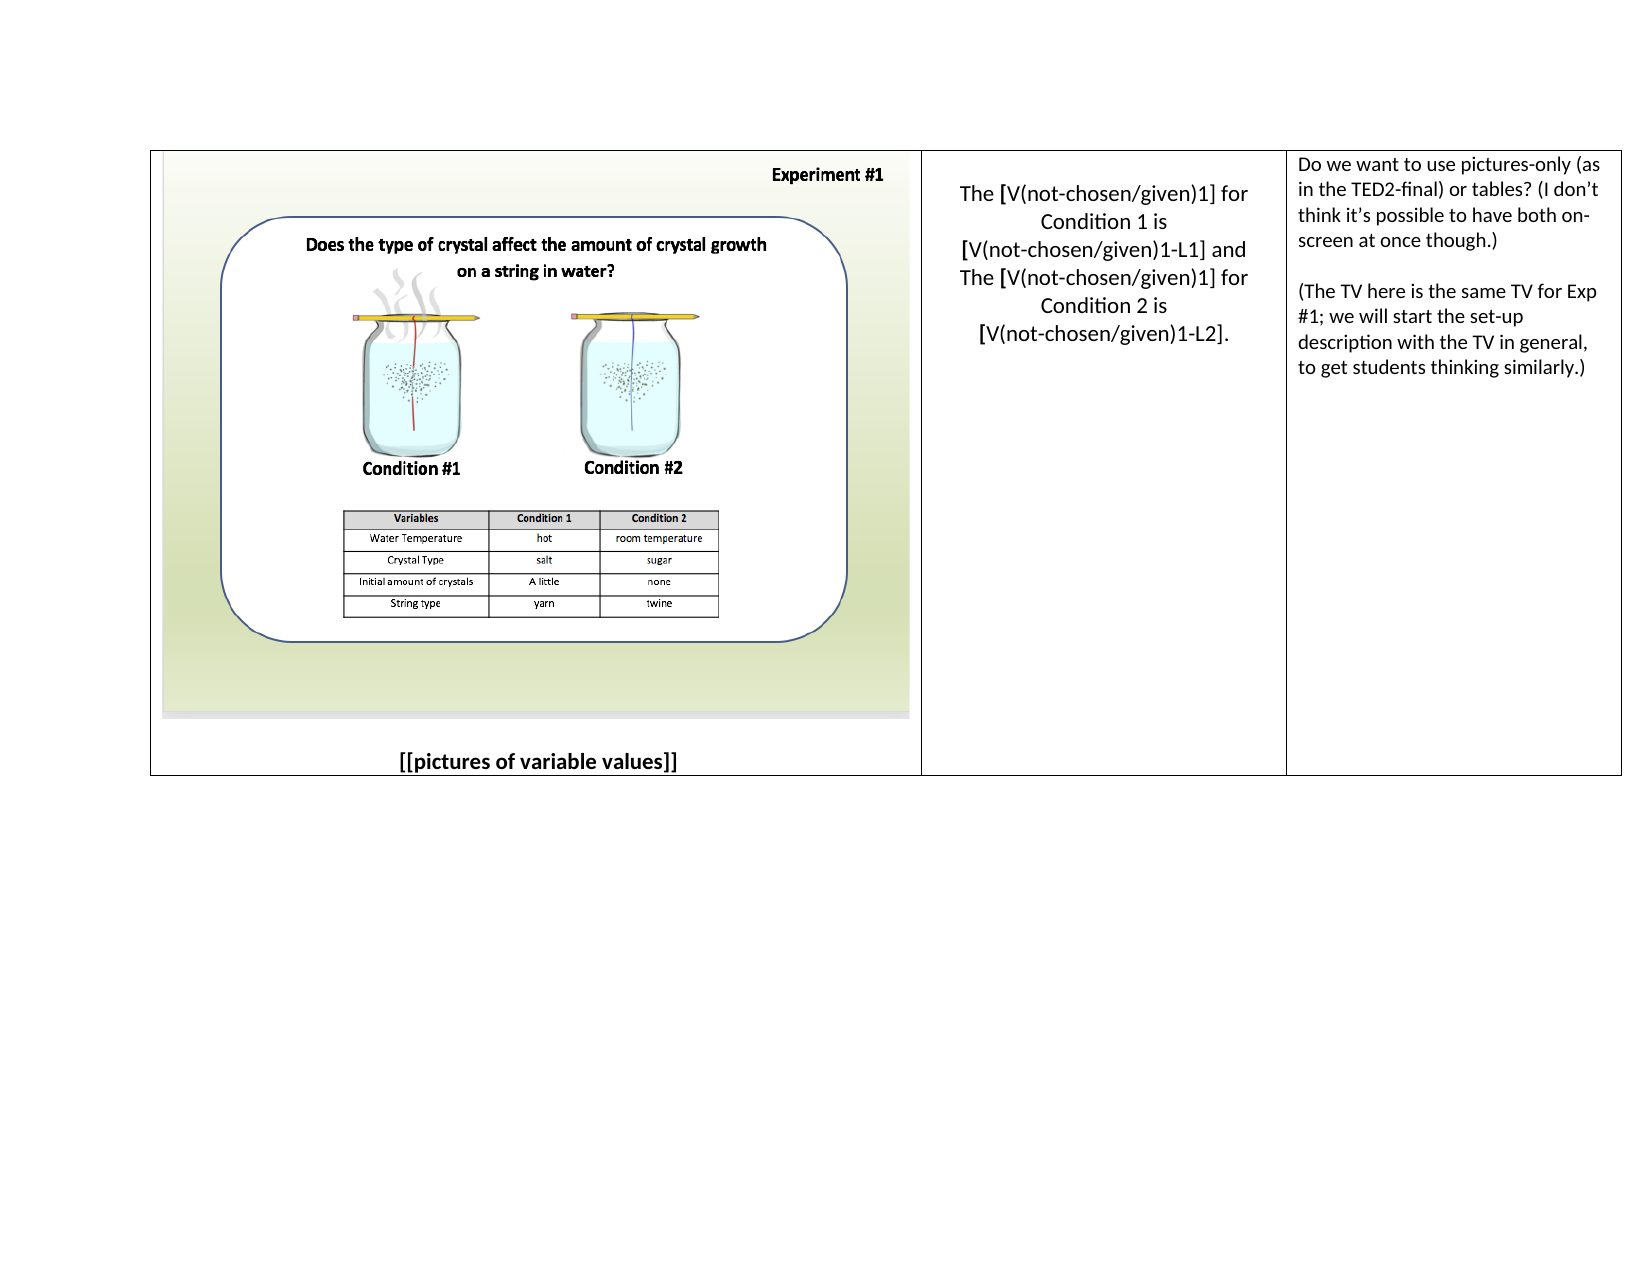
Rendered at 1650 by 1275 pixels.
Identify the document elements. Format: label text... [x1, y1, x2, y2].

table_cell The [V(not-chosen/given)1] for Condition 1 is [V(not-chosen/given)1-L1] and The [V(not-chosen/given)1] for Condition 2 is [V(not-chosen/given)1-L2]. [922, 151, 1286, 775]
picture [162, 151, 910, 719]
table_cell Do we want to use pictures-only (as in the TED2-final) or tables? (I don’t think it’s possible to have both on-screen at once though.) (The TV here is the same TV for Exp #1; we will start the set-up description with the TV in general, to get students thinking similarly.) [1287, 151, 1621, 775]
table_cell [[pictures of variable values]] [151, 151, 921, 775]
